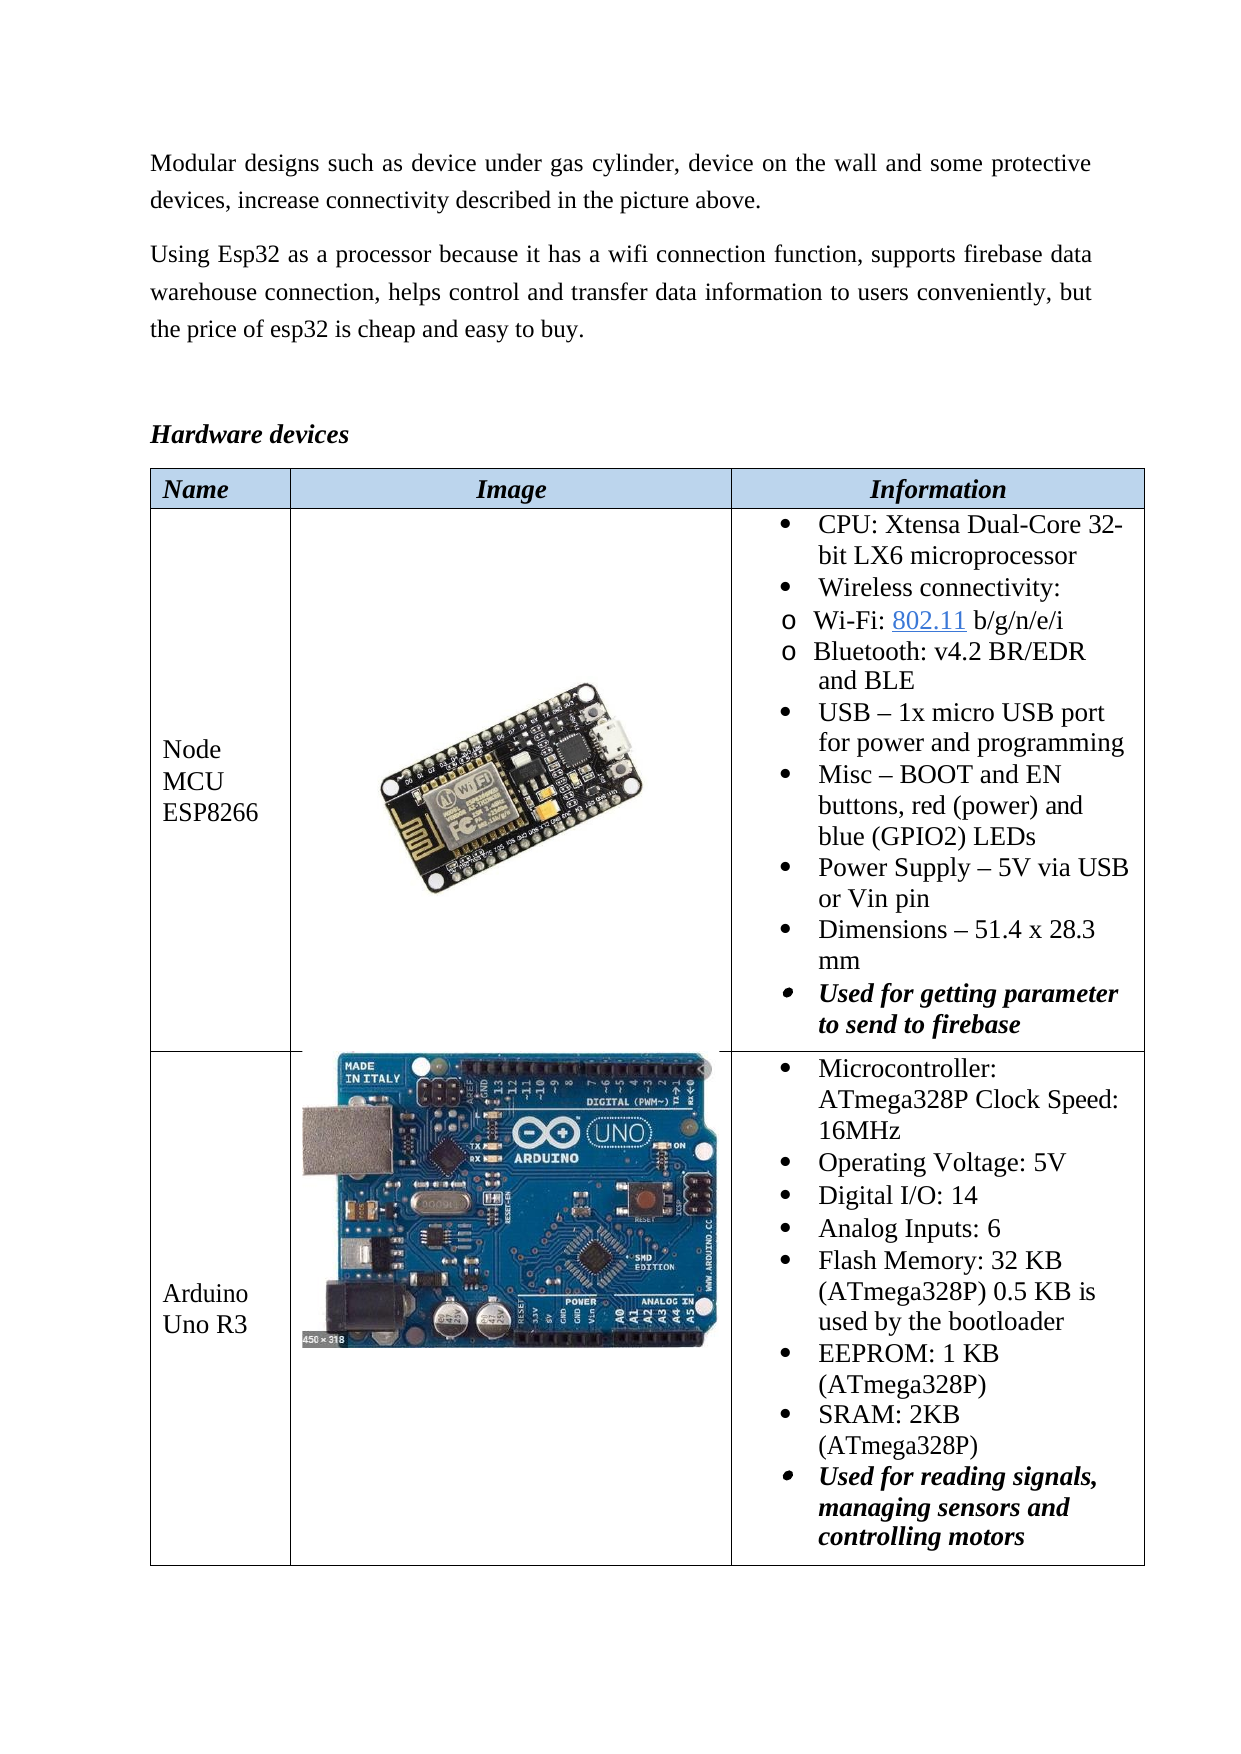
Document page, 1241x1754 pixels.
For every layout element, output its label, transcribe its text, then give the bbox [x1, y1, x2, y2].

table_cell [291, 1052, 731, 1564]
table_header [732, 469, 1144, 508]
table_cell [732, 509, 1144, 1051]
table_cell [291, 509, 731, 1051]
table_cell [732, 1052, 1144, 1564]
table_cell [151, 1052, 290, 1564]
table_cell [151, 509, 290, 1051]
picture [302, 1051, 720, 1348]
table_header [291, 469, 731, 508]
subtitle Modular designs such as device under gas cylinder, device on the wall and some protective devices, increase connectivity described in the picture above. [150, 148, 1092, 214]
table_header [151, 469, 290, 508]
subtitle Using Esp32 as a processor because it has a wifi connection function, supports firebase data warehouse connection, helps control and transfer data information to users conveniently, but the price of esp32 is cheap and easy to buy. [150, 239, 1093, 343]
subtitle Hardware devices [150, 418, 1215, 449]
picture [377, 676, 649, 897]
